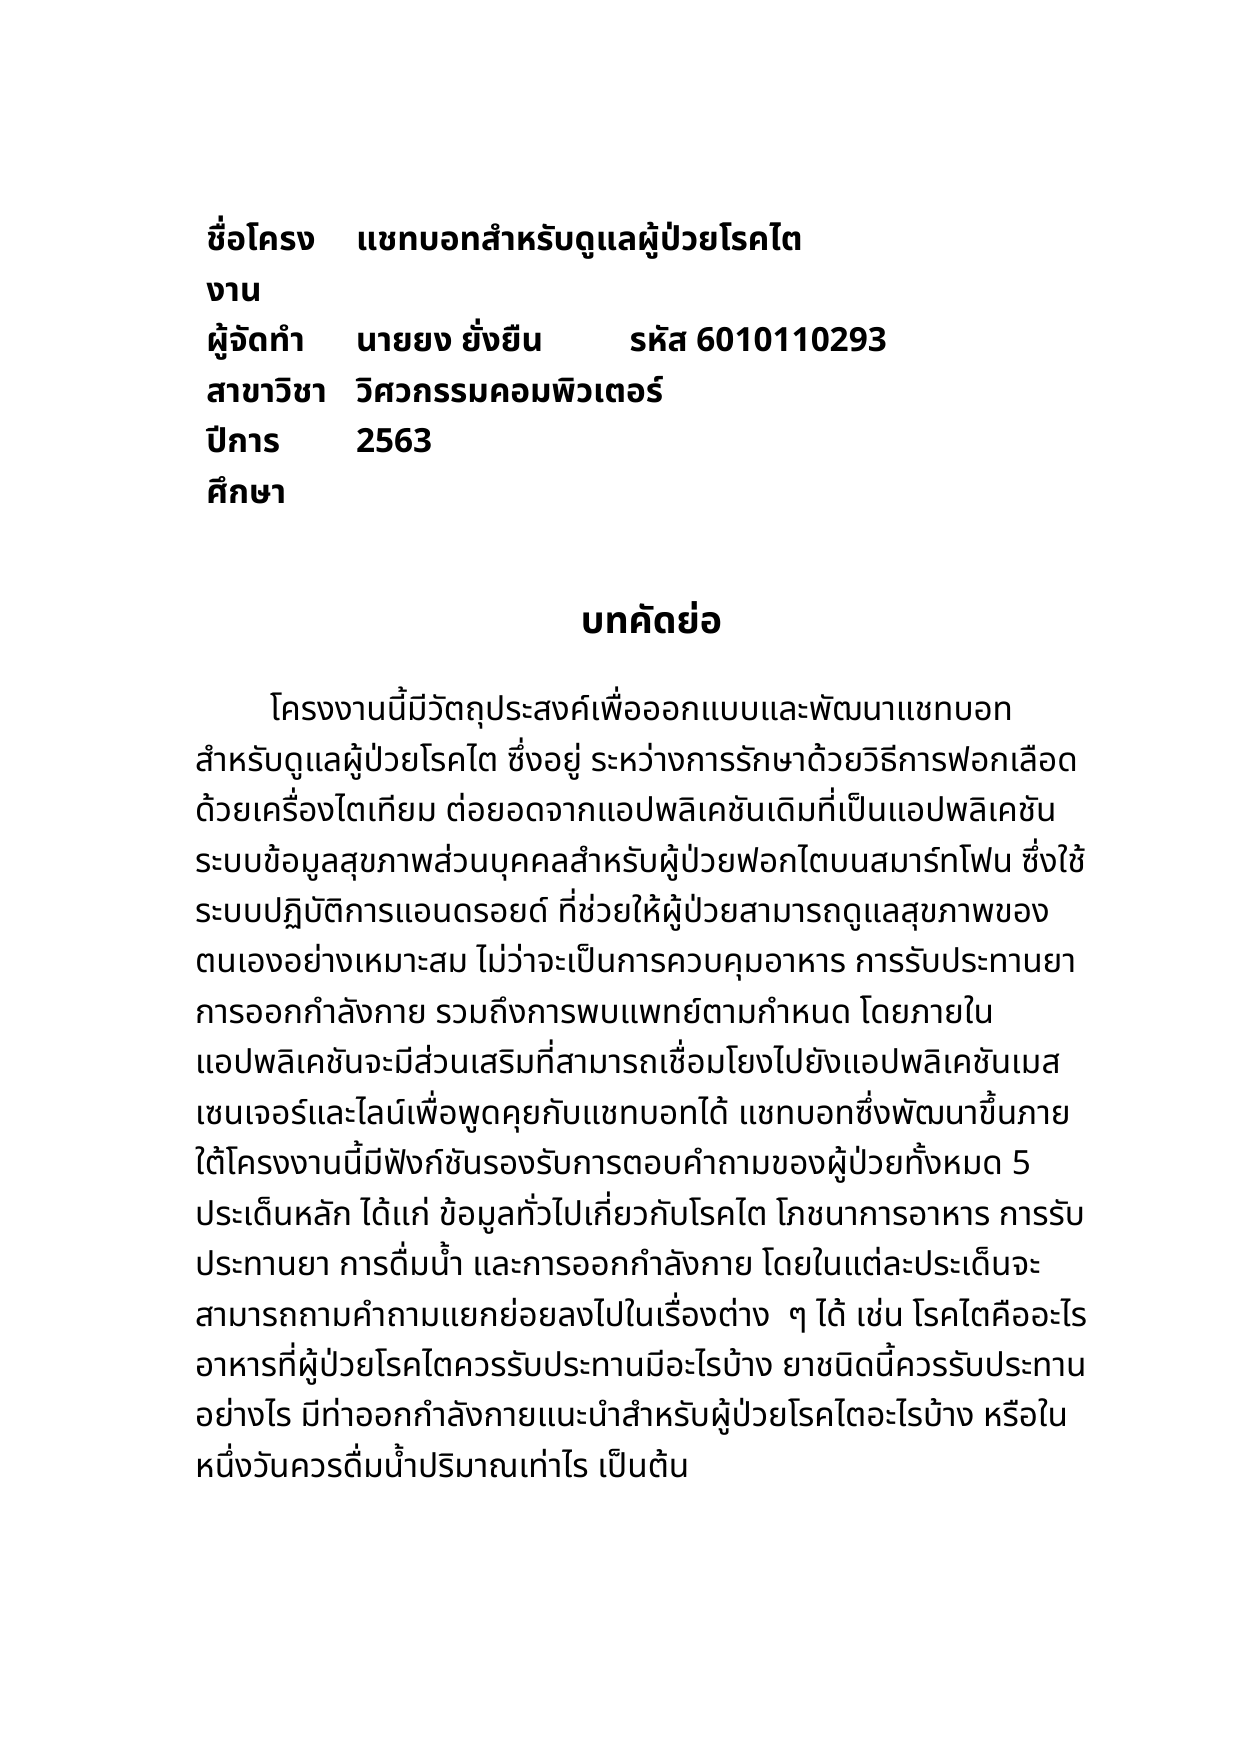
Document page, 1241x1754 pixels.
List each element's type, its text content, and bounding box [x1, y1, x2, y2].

table_cell สาขาวิชา [195, 367, 344, 417]
table_header ชื่อโครงงาน [195, 215, 344, 316]
title บทคัดย่อ [195, 594, 1090, 651]
table_cell วิศวกรรมคอมพิวเตอร์ [345, 367, 1059, 417]
table_cell ปีการศึกษา [195, 417, 344, 518]
table_cell 2563 [345, 417, 1059, 518]
text โครงงานนี้มีวัตถุประสงค์เพื่อออกแบบและพัฒนาแชทบอทสำหรับดูแลผู้ป่วยโรคไต ซึ่งอยู่ ระหว่างการรักษาด้วยวิธีการฟอกเลือดด้วยเครื่องไตเทียม ต่อยอดจากแอปพลิเคชันเดิมที่เป็นแอปพลิเคชันระบบข้อมูลสุขภาพส่วนบุคคลสำหรับผู้ป่วยฟอกไตบนสมาร์ทโฟน ซึ่งใช้ระบบปฏิบัติการแอนดรอยด์ ที่ช่วยให้ผู้ป่วยสามารถดูแลสุขภาพของตนเองอย่างเหมาะสม ไม่ว่าจะเป็นการควบคุมอาหาร การรับประทานยา การออกกำลังกาย รวมถึงการพบแพทย์ตามกำหนด โดยภายในแอปพลิเคชันจะมีส่วนเสริมที่สามารถเชื่อมโยงไปยังแอปพลิเคชันเมสเซนเจอร์และไลน์เพื่อพูดคุยกับแชทบอทได้ แชทบอทซึ่งพัฒนาขึ้นภายใต้โครงงานนี้มีฟังก์ชันรองรับการตอบคำถามของผู้ป่วยทั้งหมด 5 ประเด็นหลัก ได้แก่ ข้อมูลทั่วไปเกี่ยวกับโรคไต โภชนาการอาหาร การรับประทานยา การดื่มน้ำ และการออกกำลังกาย โดยในแต่ละประเด็นจะสามารถถามคำถามแยกย่อยลงไปในเรื่องต่าง ๆ ได้ เช่น โรคไตคืออะไร อาหารที่ผู้ป่วยโรคไตควรรับประทานมีอะไรบ้าง ยาชนิดนี้ควรรับประทานอย่างไร มีท่าออกกำลังกายแนะนำสำหรับผู้ป่วยโรคไตอะไรบ้าง หรือในหนึ่งวันควรดื่มน้ำปริมาณเท่าไร เป็นต้น [195, 685, 1090, 1492]
table_header แชทบอทสำหรับดูแลผู้ป่วยโรคไต [345, 215, 1059, 316]
table_cell ผู้จัดทำ [195, 316, 344, 367]
table_cell นายยง ยั่งยืน รหัส 6010110293 [345, 316, 1059, 367]
